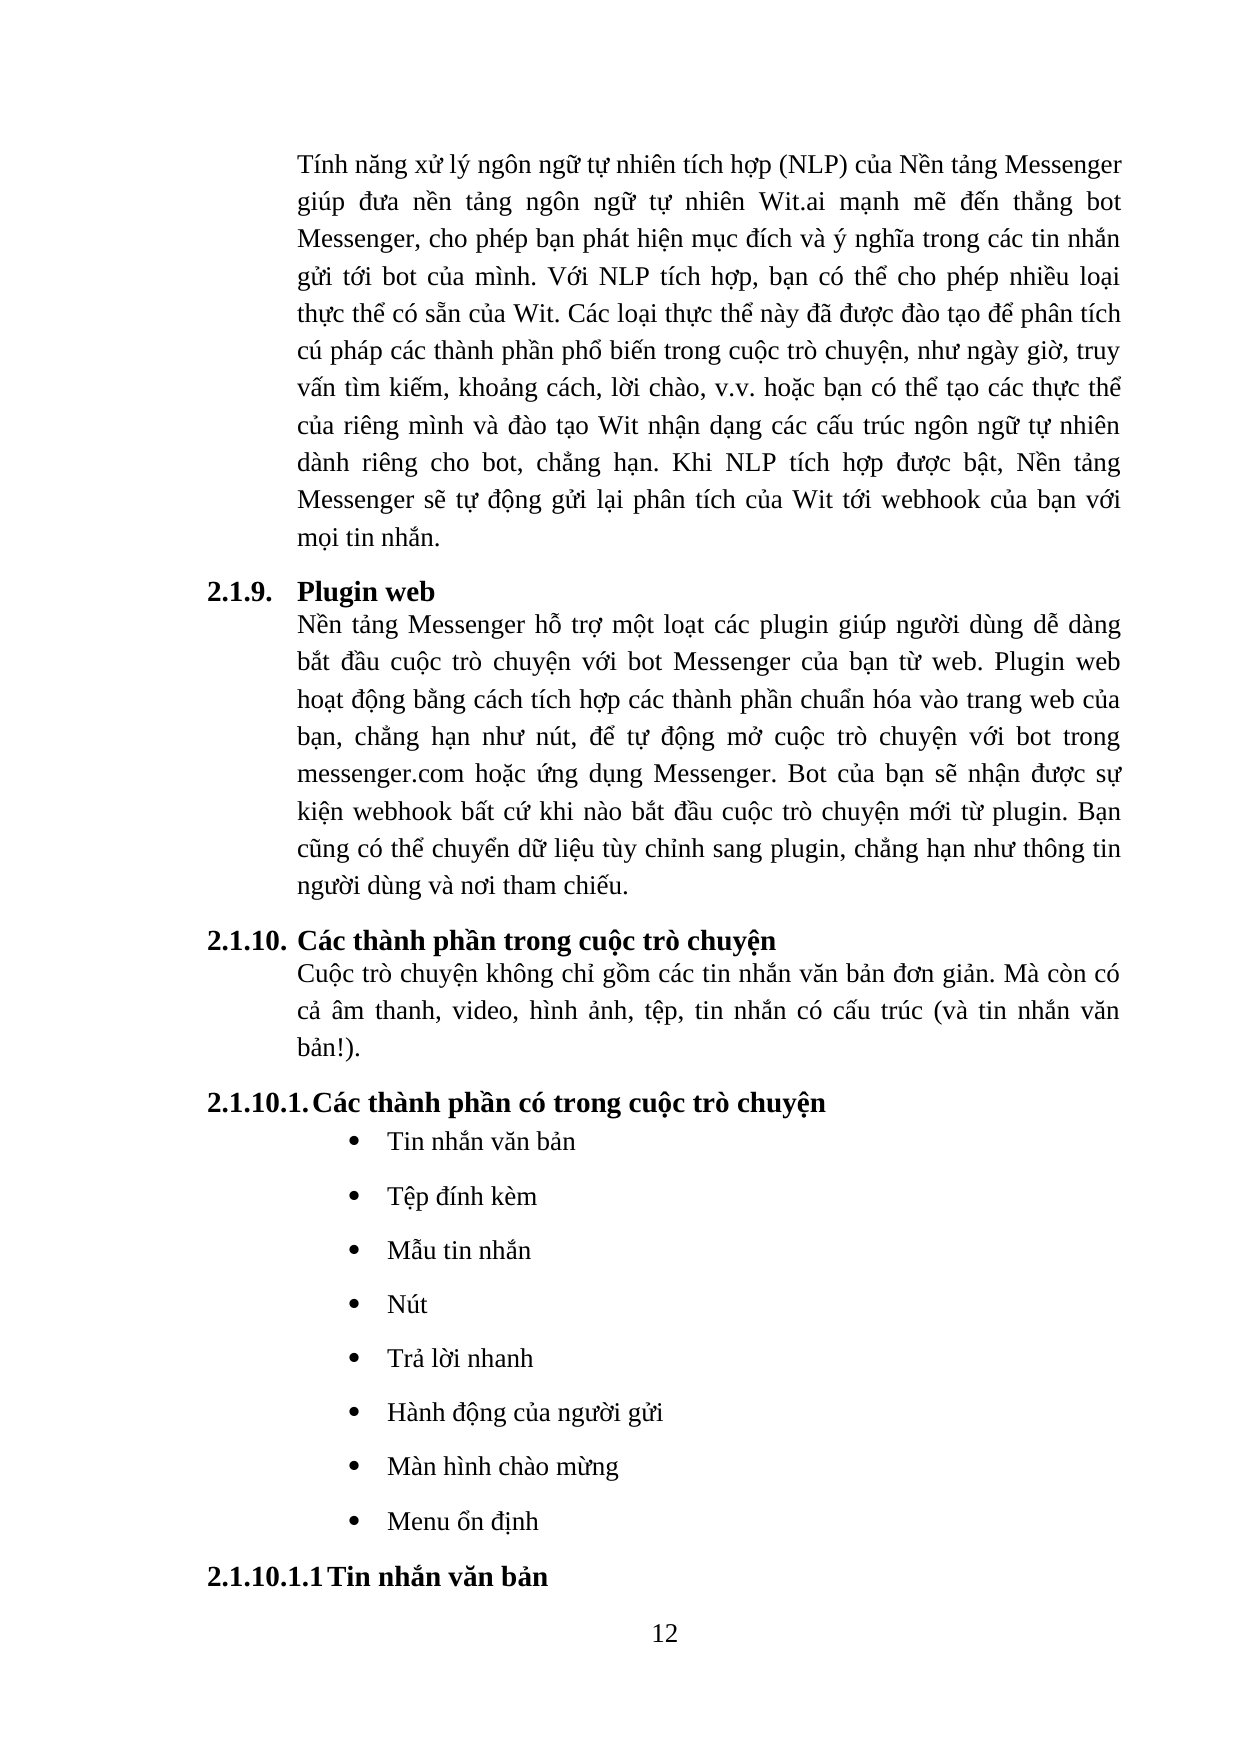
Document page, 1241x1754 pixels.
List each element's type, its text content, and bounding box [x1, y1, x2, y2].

text Nền tảng Messenger hỗ trợ một loạt các plugin giúp người dùng dễ dàng bắt đầu cuộc trò chuyện với bot Messenger của bạn từ web. Plugin web hoạt động bằng cách tích hợp các thành phần chuẩn hóa vào trang web của bạn, chẳng hạn như nút, để tự động mở cuộc trò chuyện với bot trong messenger.com hoặc ứng dụng Messenger. Bot của bạn sẽ nhận được sự kiện webhook bất cứ khi nào bắt đầu cuộc trò chuyện mới từ plugin. Bạn cũng có thể chuyển dữ liệu tùy chỉnh sang plugin, chẳng hạn như thông tin người dùng và nơi tham chiếu. [297, 608, 1122, 900]
list Trả lời nhanh [349, 1342, 1122, 1373]
text Tính năng xử lý ngôn ngữ tự nhiên tích hợp (NLP) của Nền tảng Messenger giúp đưa nền tảng ngôn ngữ tự nhiên Wit.ai mạnh mẽ đến thẳng bot Messenger, cho phép bạn phát hiện mục đích và ý nghĩa trong các tin nhắn gửi tới bot của mình. Với NLP tích hợp, bạn có thể cho phép nhiều loại thực thể có sẵn của Wit. Các loại thực thể này đã được đào tạo để phân tích cú pháp các thành phần phổ biến trong cuộc trò chuyện, như ngày giờ, truy vấn tìm kiếm, khoảng cách, lời chào, v.v. hoặc bạn có thể tạo các thực thể của riêng mình và đào tạo Wit nhận dạng các cấu trúc ngôn ngữ tự nhiên dành riêng cho bot, chẳng hạn. Khi NLP tích hợp được bật, Nền tảng Messenger sẽ tự động gửi lại phân tích của Wit tới webhook của bạn với mọi tin nhắn. [297, 148, 1122, 552]
subtitle Tin nhắn văn bản [207, 1559, 1122, 1592]
subtitle Các thành phần trong cuộc trò chuyện [207, 923, 1122, 957]
list Menu ổn định [349, 1504, 1122, 1536]
list Màn hình chào mừng [349, 1450, 1122, 1482]
list Nút [349, 1288, 1122, 1319]
list Tin nhắn văn bản [349, 1125, 1122, 1157]
subtitle Các thành phần có trong cuộc trò chuyện [207, 1085, 1122, 1119]
subtitle Plugin web [207, 574, 1122, 608]
list Hành động của người gửi [349, 1396, 1122, 1427]
list Tệp đính kèm [349, 1179, 1122, 1211]
text Cuộc trò chuyện không chỉ gồm các tin nhắn văn bản đơn giản. Mà còn có cả âm thanh, video, hình ảnh, tệp, tin nhắn có cấu trúc (và tin nhắn văn bản!). [297, 957, 1122, 1062]
list Mẫu tin nhắn [349, 1234, 1122, 1265]
